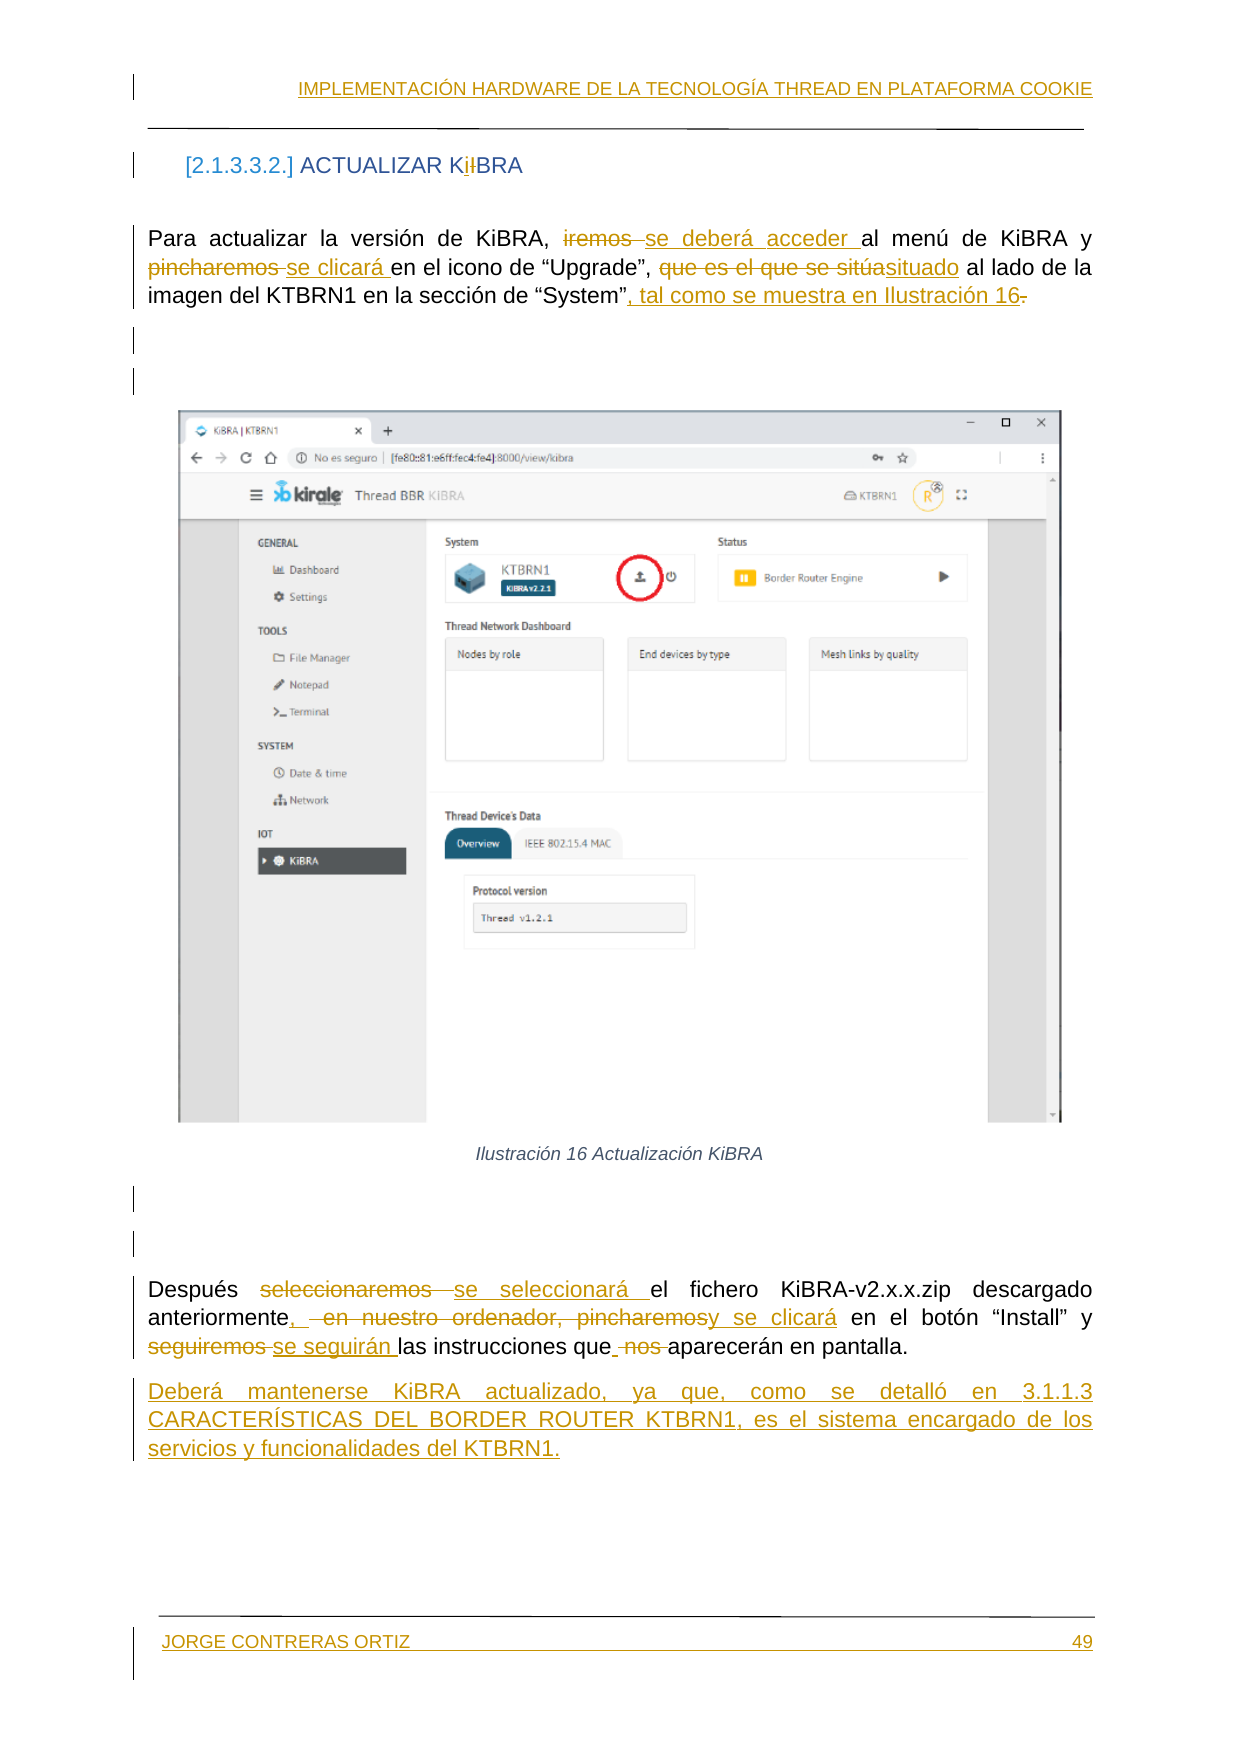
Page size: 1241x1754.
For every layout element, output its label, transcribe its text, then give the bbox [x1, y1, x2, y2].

subtitle ACTUALIZAR KBRA [185, 152, 1092, 178]
text Ilustración Actualización KiBRA [148, 1143, 1092, 1165]
picture [177, 409, 1063, 1125]
text Para actualizar la versión de KiBRA, al menú de KiBRA y en el icono de “Upgrade”, al lado de la imagen del KTBRN1 en la sección de “System” [148, 225, 1092, 309]
text Después el fichero KiBRA-v2.x.x.zip descargado anteriormente en el botón “Install” y las instrucciones queaparecerán en pantalla. [148, 1276, 1092, 1359]
